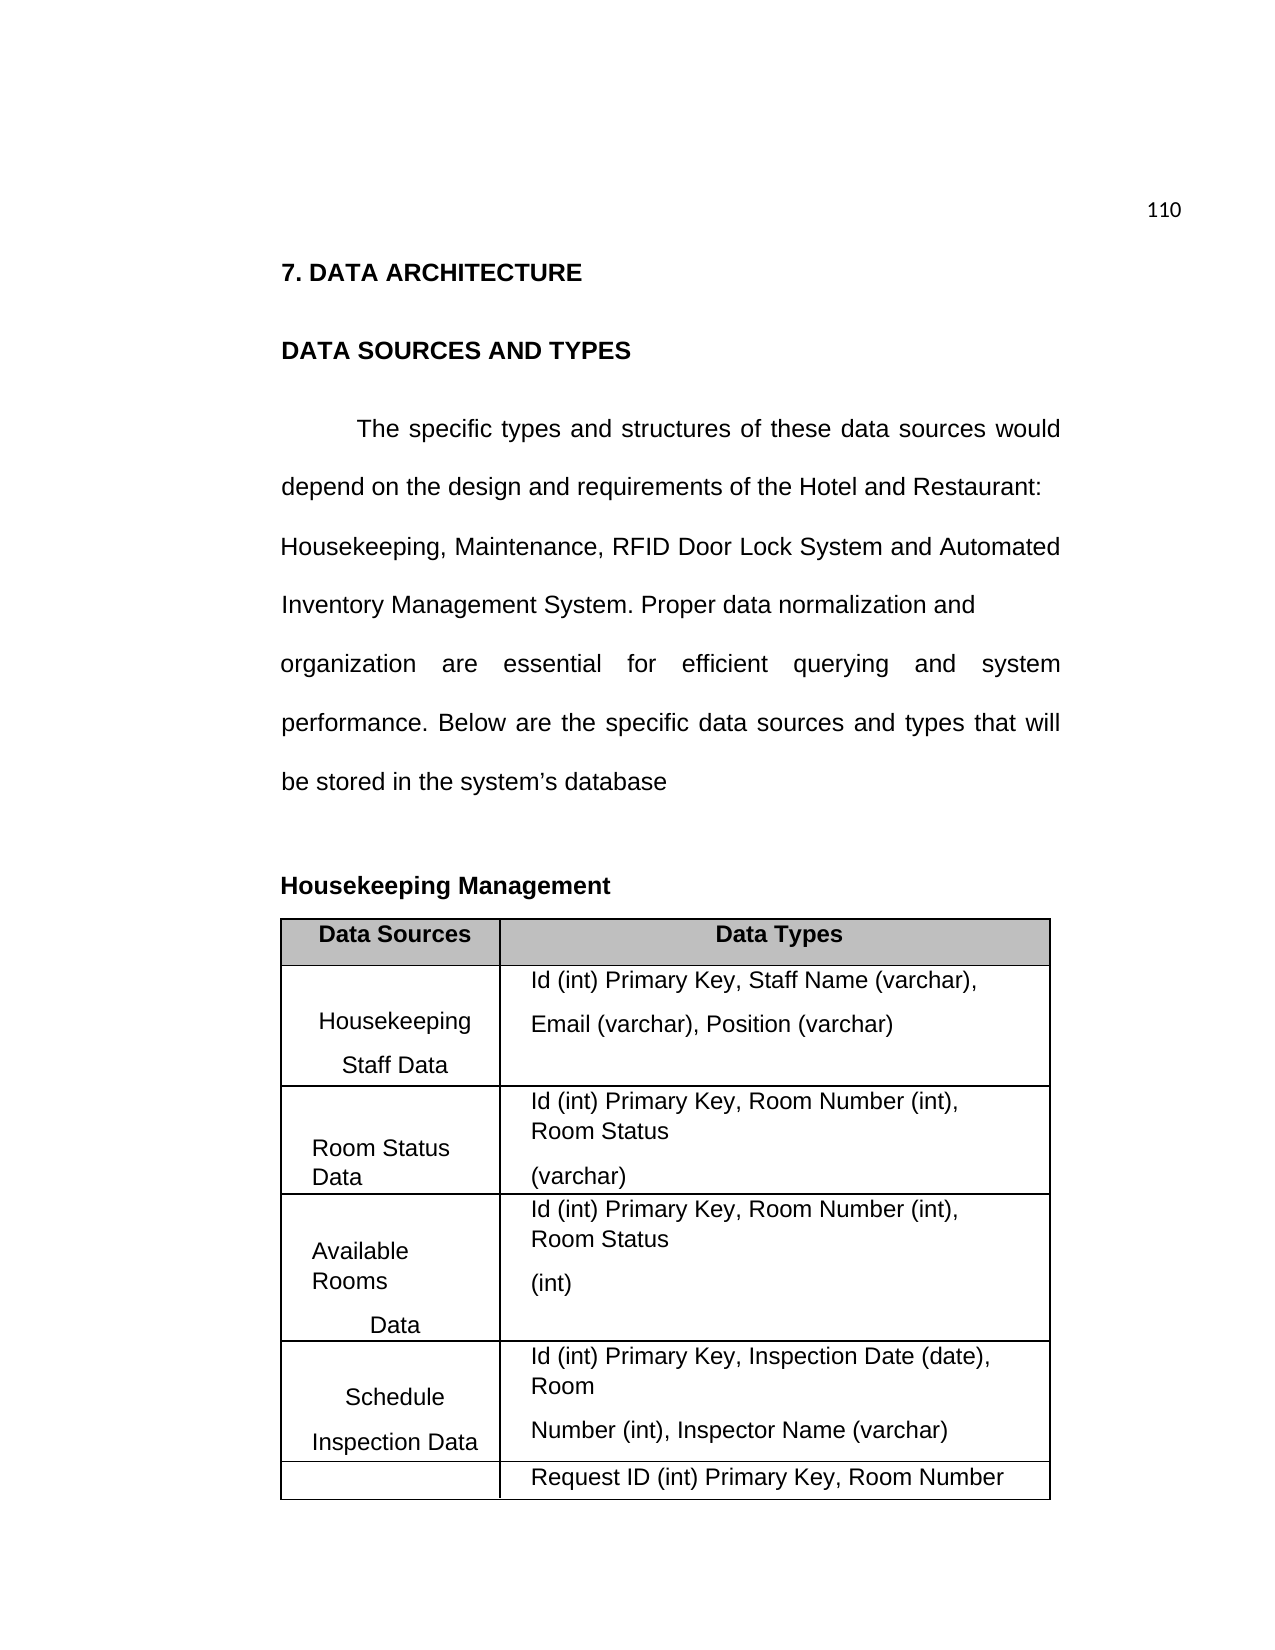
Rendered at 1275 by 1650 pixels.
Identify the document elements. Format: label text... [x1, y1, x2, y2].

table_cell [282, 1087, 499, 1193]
text The specific types and structures of these data sources would depend on the design and requirements of the Hotel and Restaurant: [281, 414, 1062, 501]
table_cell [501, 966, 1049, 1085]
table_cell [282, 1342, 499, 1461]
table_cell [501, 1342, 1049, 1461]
text DATA SOURCES AND TYPES [281, 336, 1062, 364]
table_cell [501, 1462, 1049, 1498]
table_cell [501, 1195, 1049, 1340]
text Housekeeping Management [280, 871, 1062, 900]
text Housekeeping, Maintenance, RFID Door Lock System and Automated Inventory Management System. Proper data normalization and [280, 531, 1062, 619]
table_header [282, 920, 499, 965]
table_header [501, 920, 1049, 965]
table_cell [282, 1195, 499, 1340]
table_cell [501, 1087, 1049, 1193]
text organization are essential for efficient querying and system performance. Below are the specific data sources and types that will be stored in the system’s database [280, 649, 1062, 795]
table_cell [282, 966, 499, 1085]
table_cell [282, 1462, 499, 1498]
text 7. DATA ARCHITECTURE [281, 258, 1062, 287]
